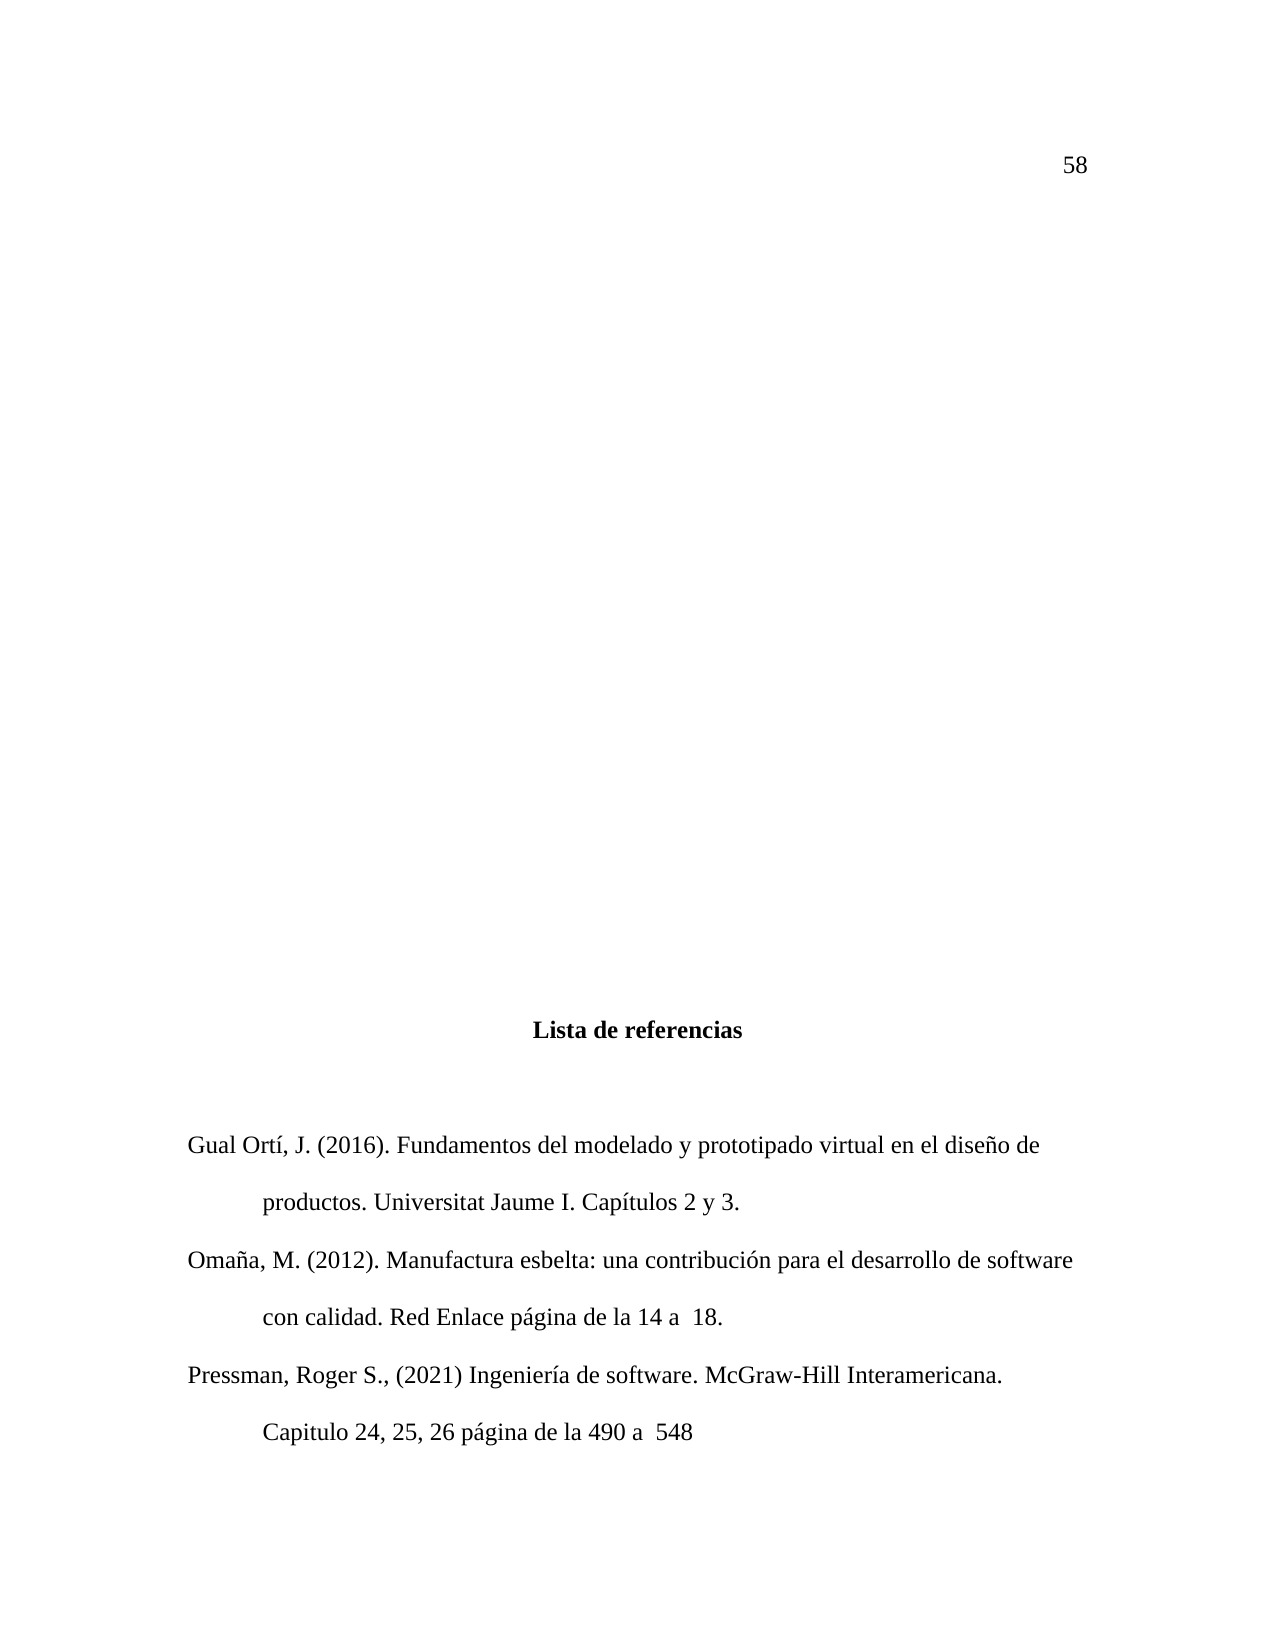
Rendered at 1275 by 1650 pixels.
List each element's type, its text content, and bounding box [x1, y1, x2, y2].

text Omaña, M. (2012). Manufactura esbelta: una contribución para el desarrollo de software con calidad. Red Enlace página de la 14 a 18. [187, 1245, 1087, 1331]
text Gual Ortí, J. (2016). Fundamentos del modelado y prototipado virtual en el diseño de productos. Universitat Jaume I. Capítulos 2 y 3. [187, 1130, 1087, 1216]
subtitle Lista de referencias [187, 1015, 1087, 1044]
text Pressman, Roger S., (2021) Ingeniería de software. McGraw-Hill Interamericana. Capitulo 24, 25, 26 página de la 490 a 548 [187, 1360, 1087, 1446]
